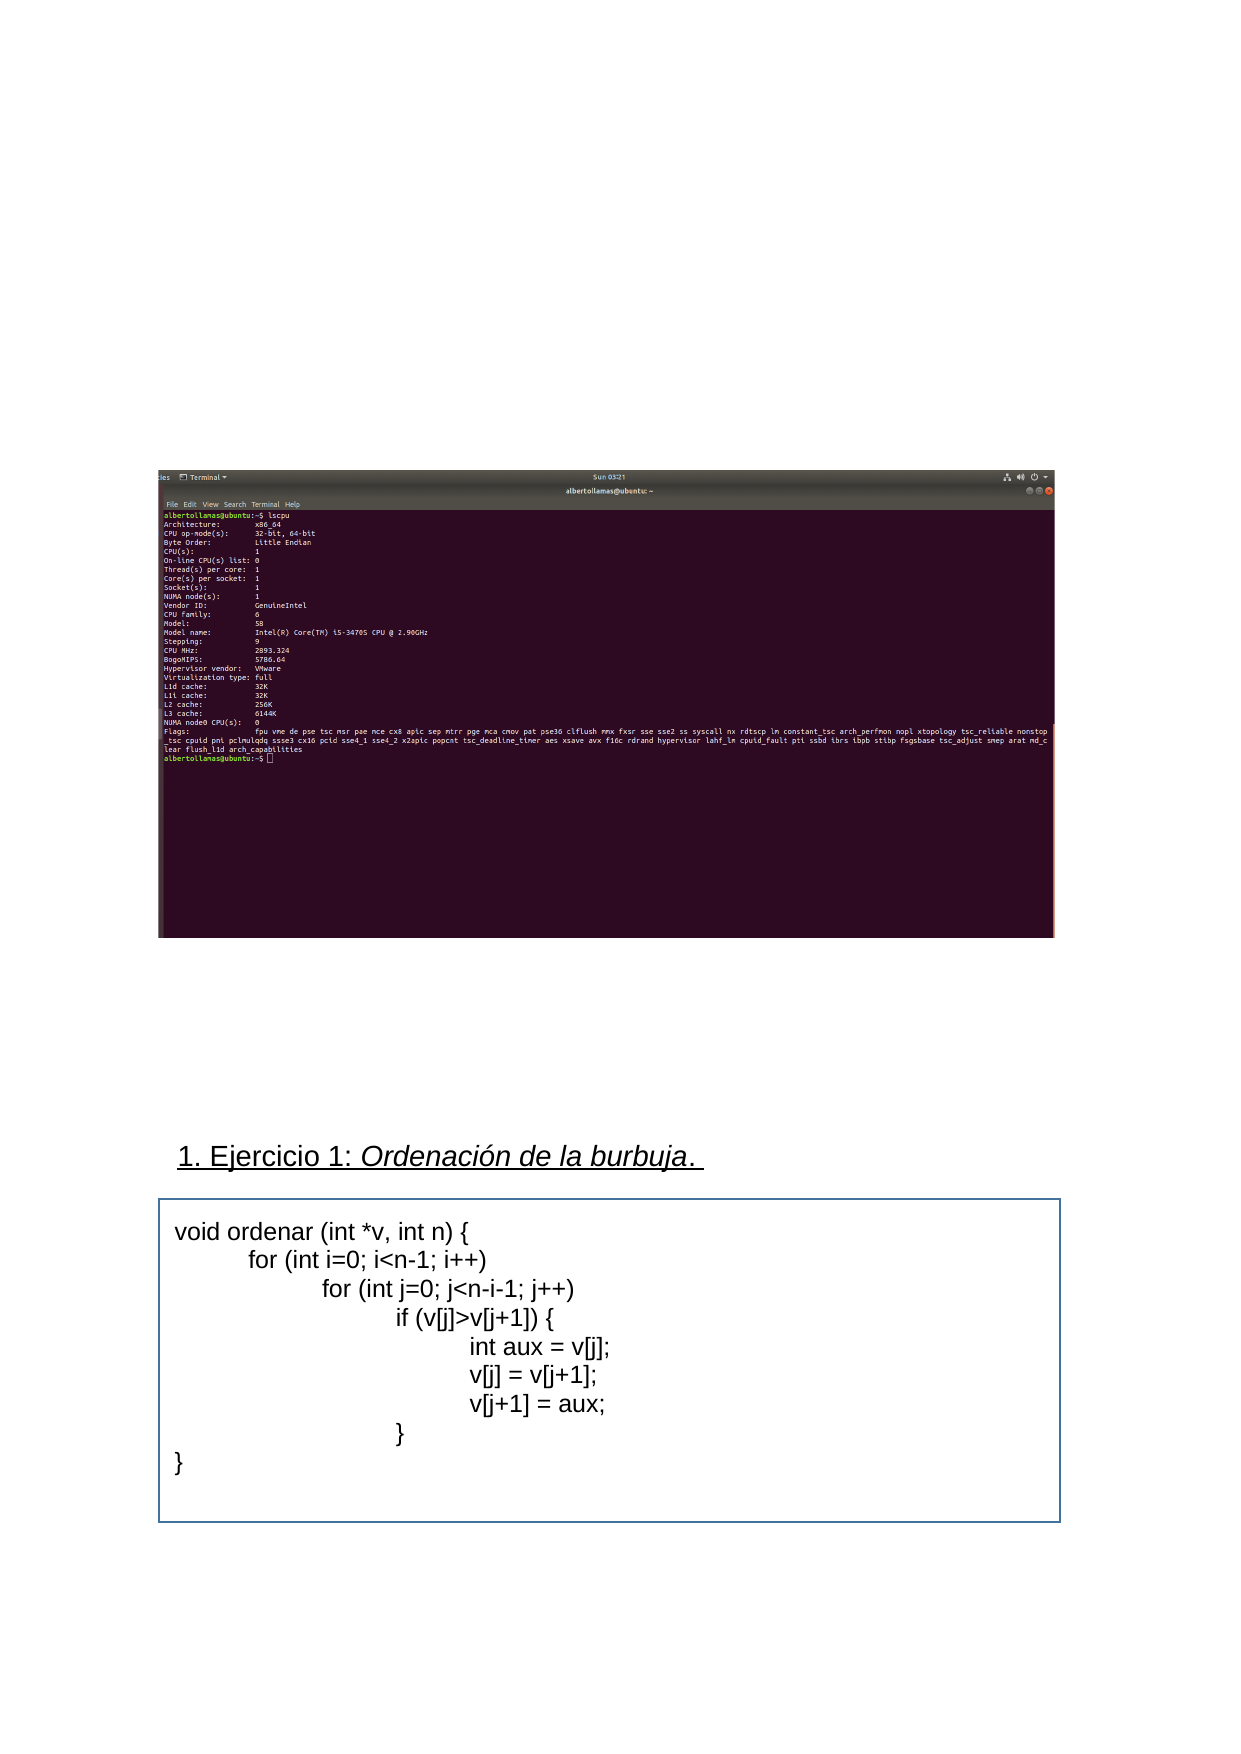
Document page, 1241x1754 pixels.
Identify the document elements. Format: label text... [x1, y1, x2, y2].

picture [158, 470, 1055, 938]
text 1. Ejercicio 1: Ordenación de la burbuja. [177, 1139, 1063, 1173]
